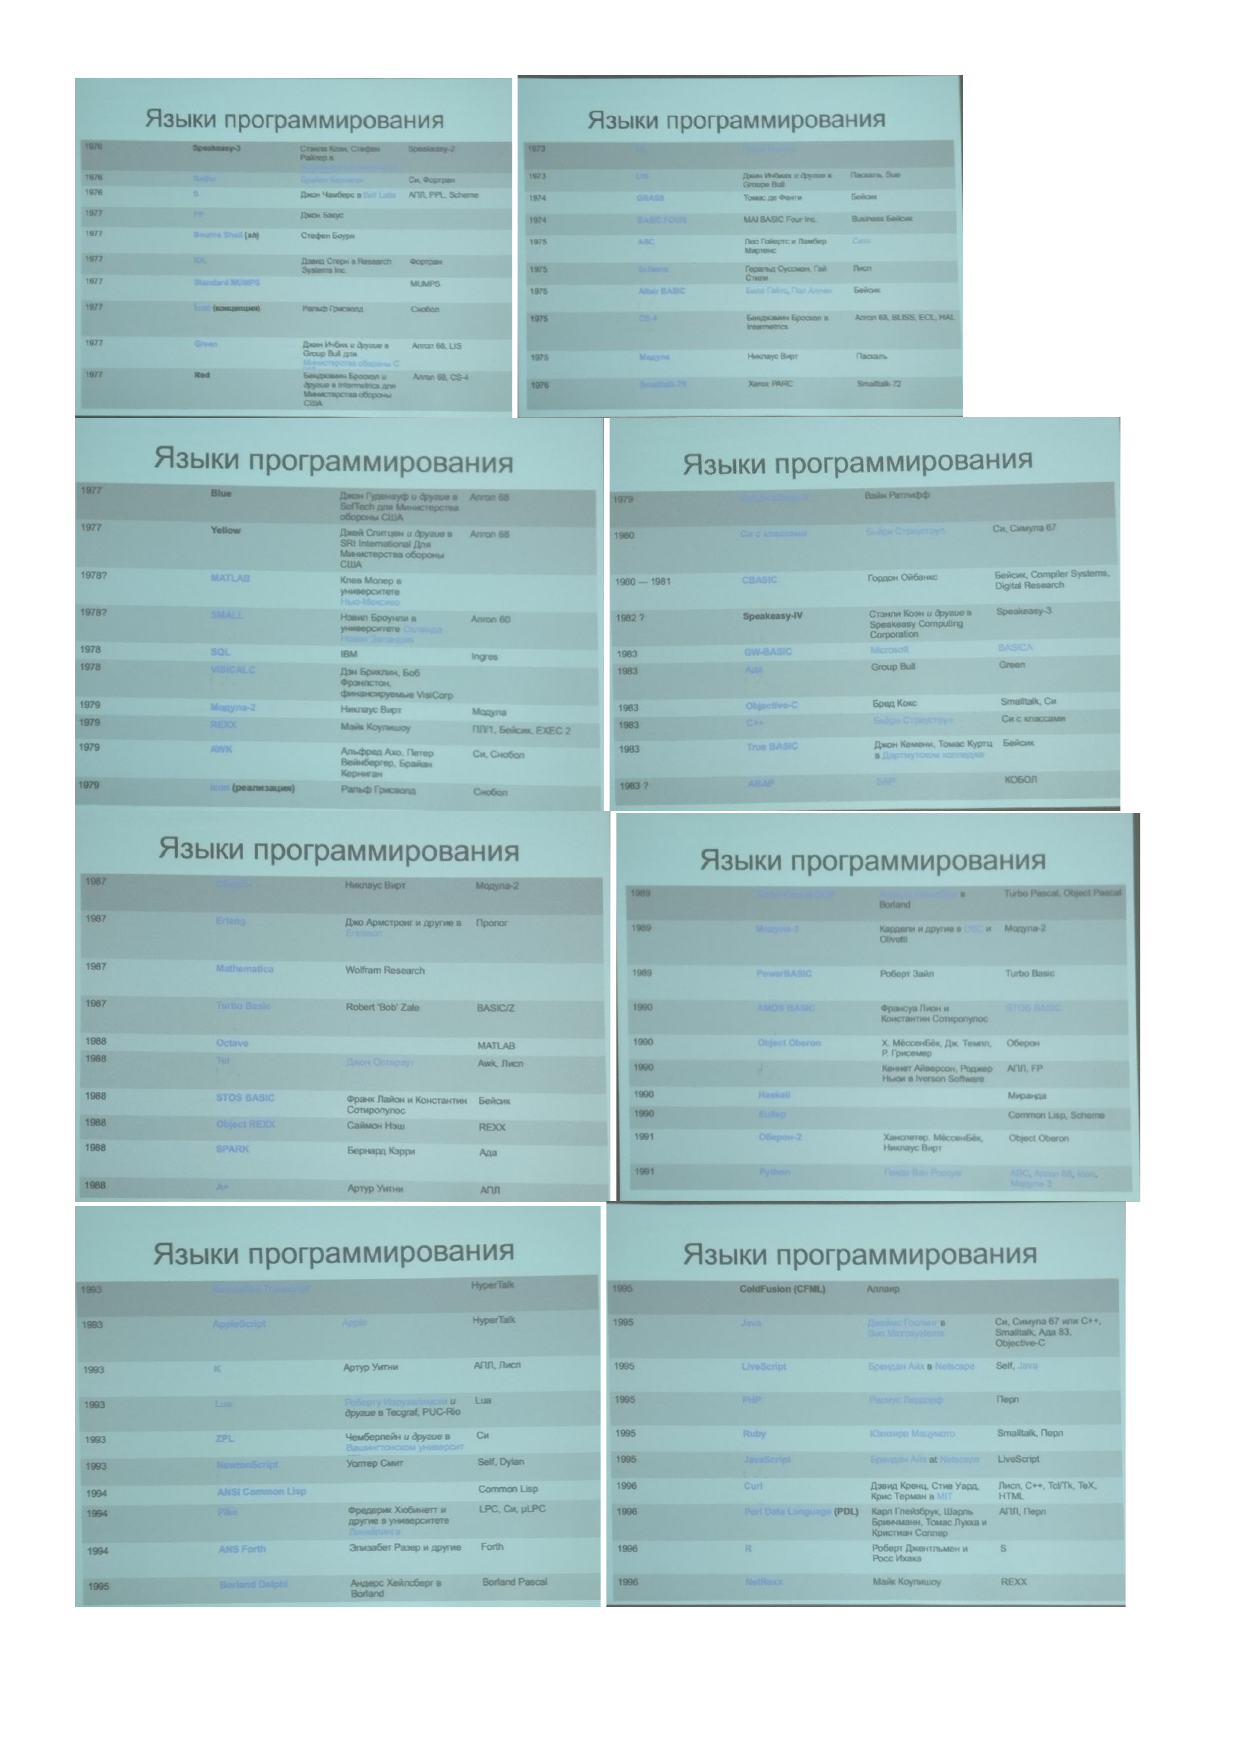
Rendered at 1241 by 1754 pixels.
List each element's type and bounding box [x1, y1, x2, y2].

picture [75, 75, 1141, 1607]
picture [75, 1206, 601, 1607]
